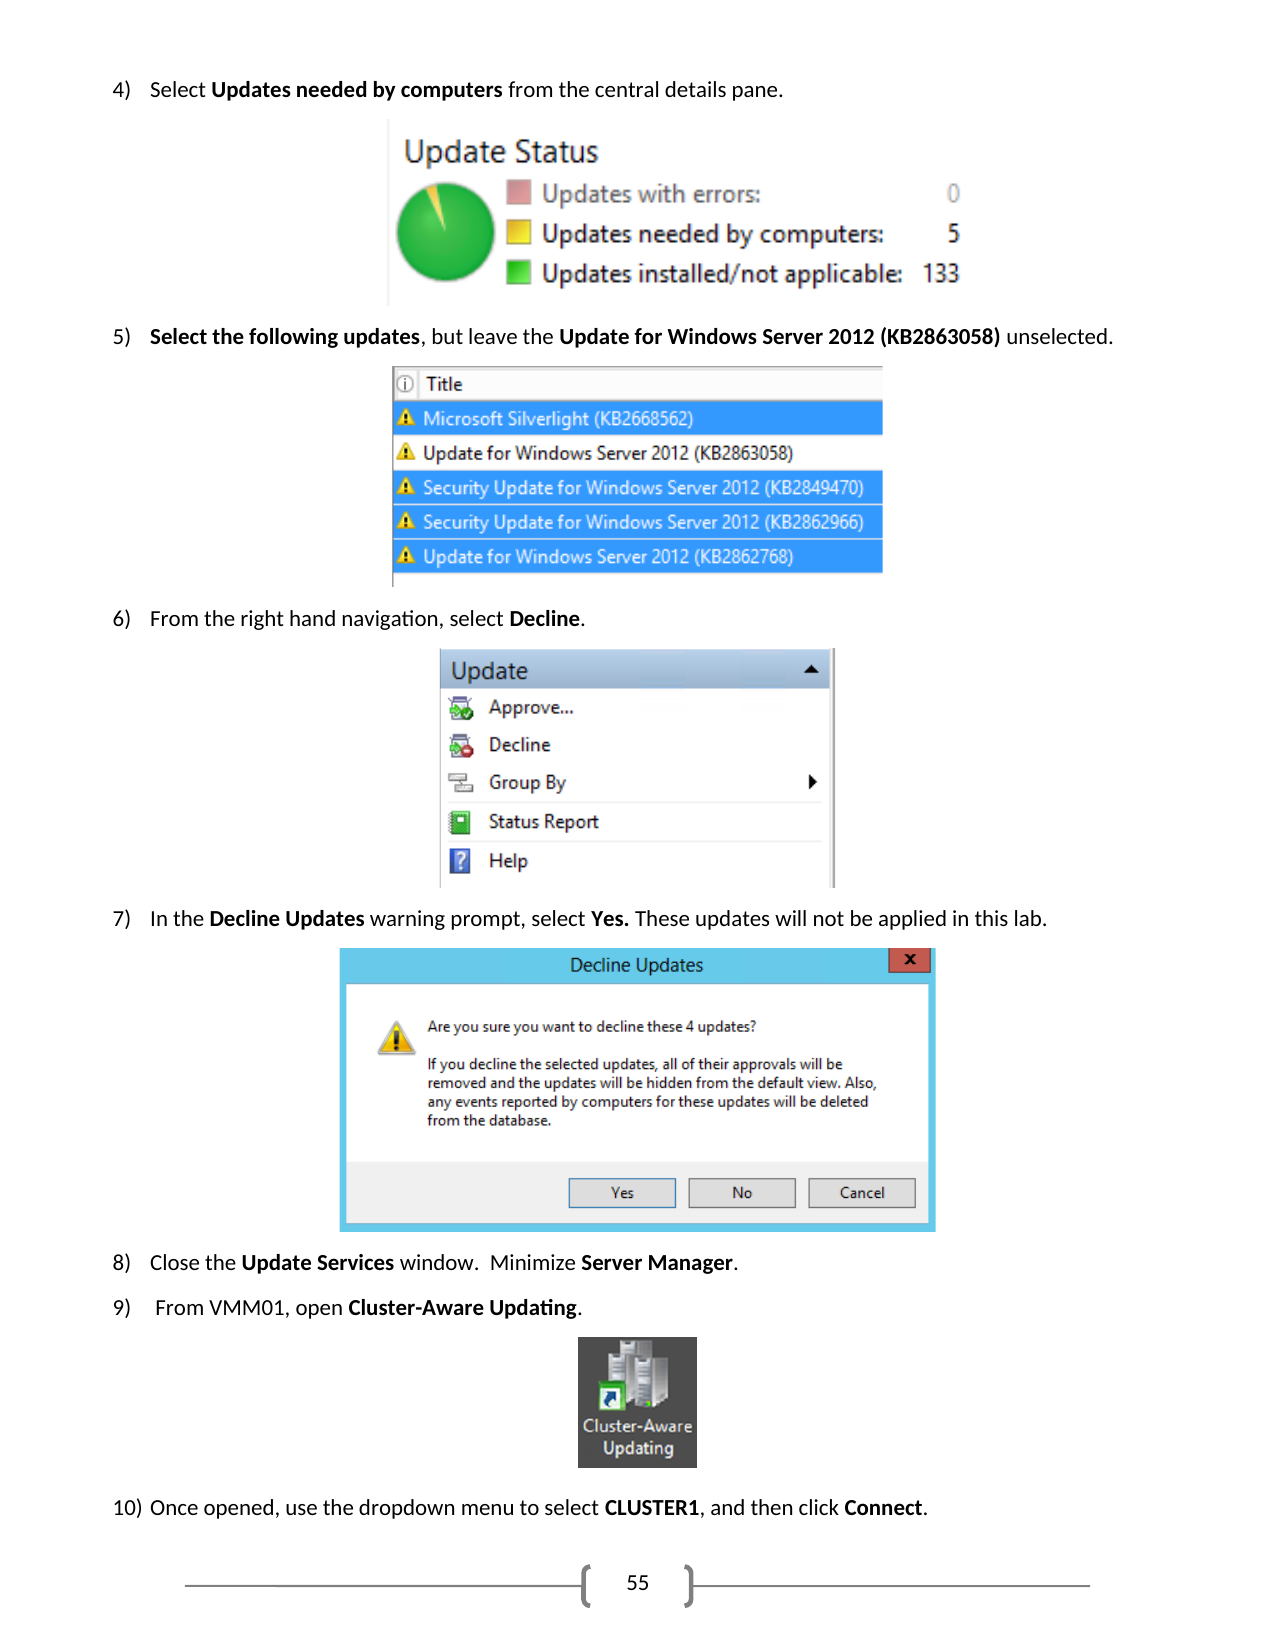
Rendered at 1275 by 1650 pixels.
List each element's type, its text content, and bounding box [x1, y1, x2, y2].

picture [339, 948, 936, 1232]
list From the right hand navigation, select Decline. [112, 604, 1200, 632]
list Once opened, use the dropdown menu to select CLUSTER1, and then click Connect. [112, 1493, 1200, 1521]
list Select Updates needed by computers from the central details pane. [112, 75, 1200, 103]
list In the Decline Updates warning prompt, select Yes. These updates will not be applied in this lab. [112, 904, 1200, 932]
picture [371, 119, 979, 306]
picture [439, 648, 836, 888]
picture [578, 1337, 697, 1468]
list From VMM01, open Cluster-Aware Updating. [112, 1293, 1200, 1321]
list Select the following updates, but leave the Update for Windows Server 2012 (KB2863058) unselected. [112, 322, 1200, 350]
picture [392, 366, 883, 587]
list Close the Update Services window. Minimize Server Manager. [112, 1248, 1200, 1276]
